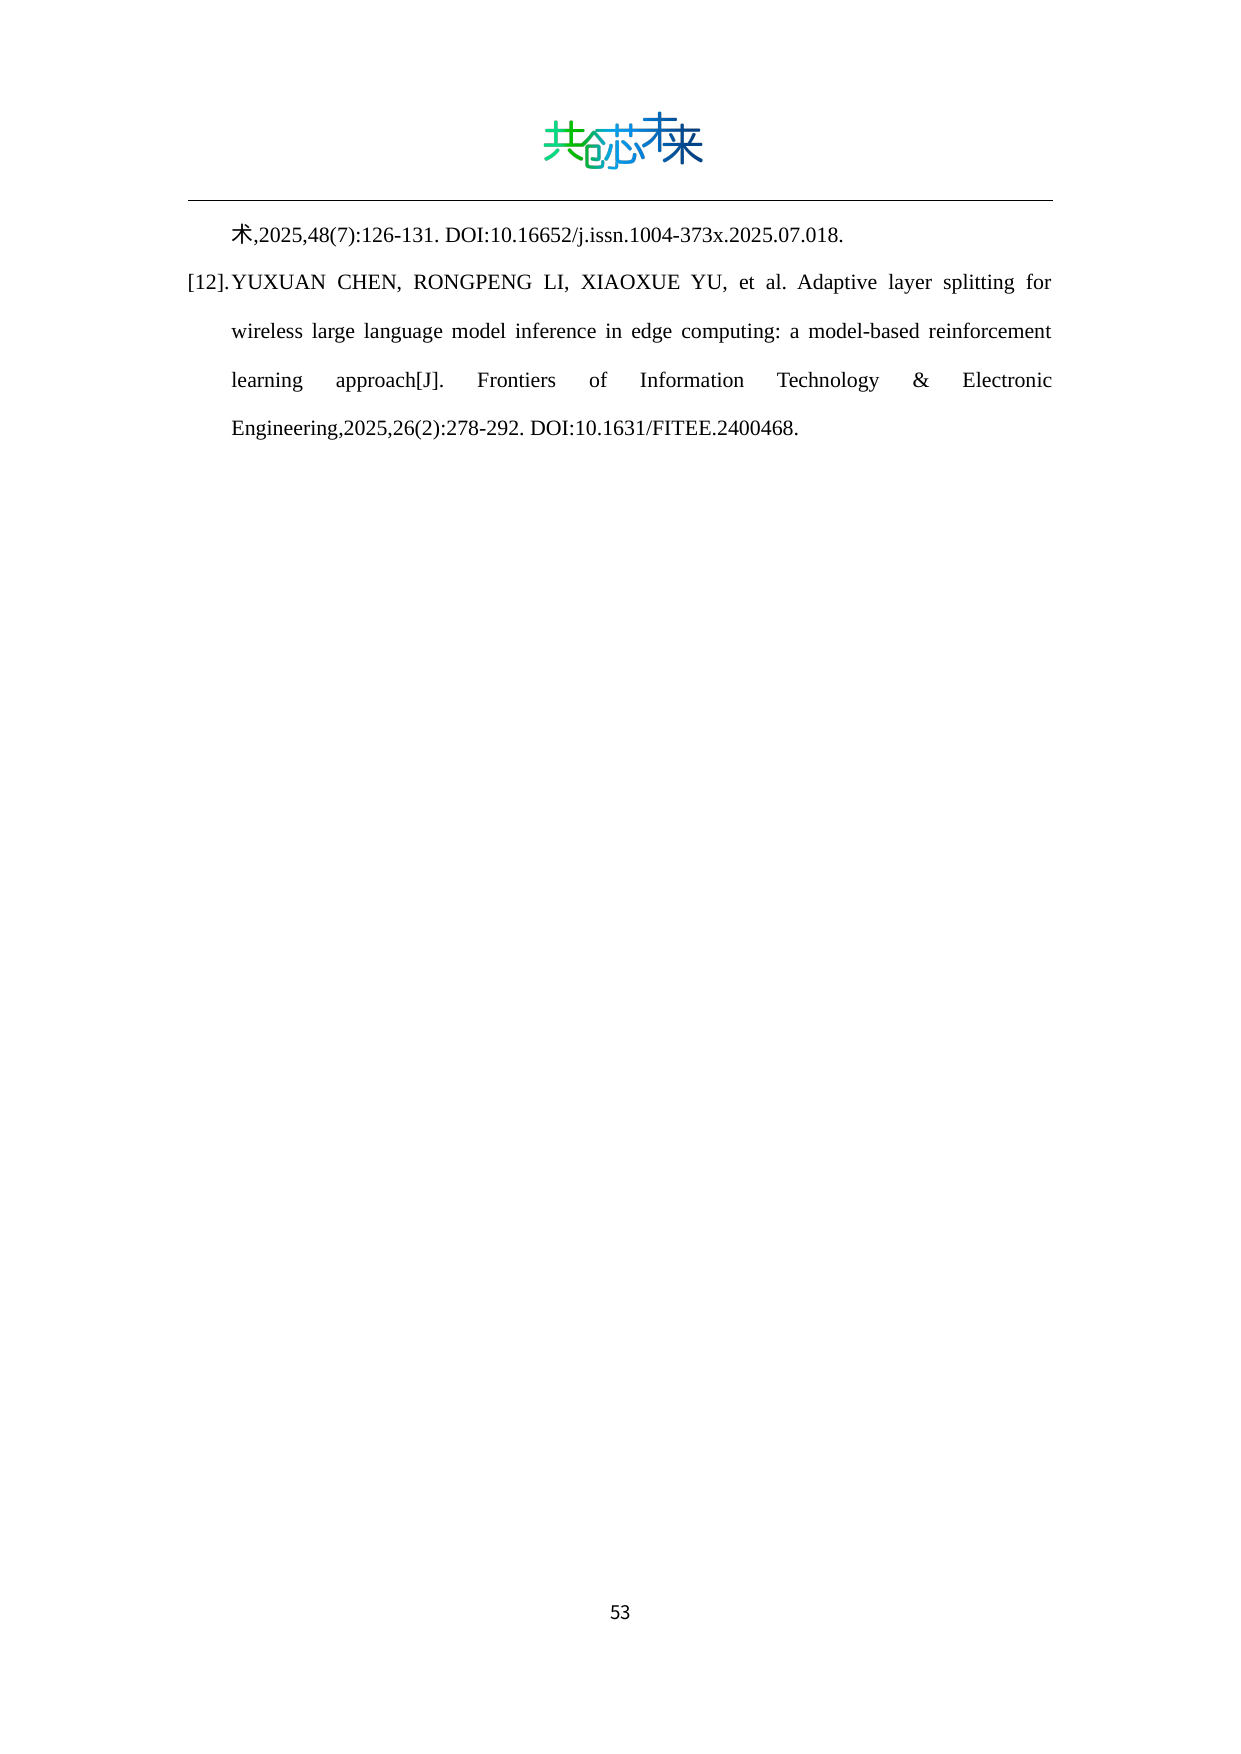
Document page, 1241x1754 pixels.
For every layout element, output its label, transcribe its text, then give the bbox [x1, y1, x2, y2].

text [12]. YUXUAN CHEN, RONGPENG LI, XIAOXUE YU, et al. Adaptive layer splitting for wireless large language model inference in edge computing: a model-based reinforcement learning approach[J]. Frontiers of Information Technology & Electronic Engineering,2025,26(2):278-292. DOI:10.1631/FITEE.2400468. [187, 265, 1053, 444]
text [11]. 杜威,宁武,孟丽囡,等. 基于改进YOLO的矿卡驾驶员疲劳检测算法[J]. 现代电子技术,2025,48(7):126-131. DOI:10.16652/j.issn.1004-373x.2025.07.018. [187, 217, 1053, 249]
picture [510, 88, 730, 198]
